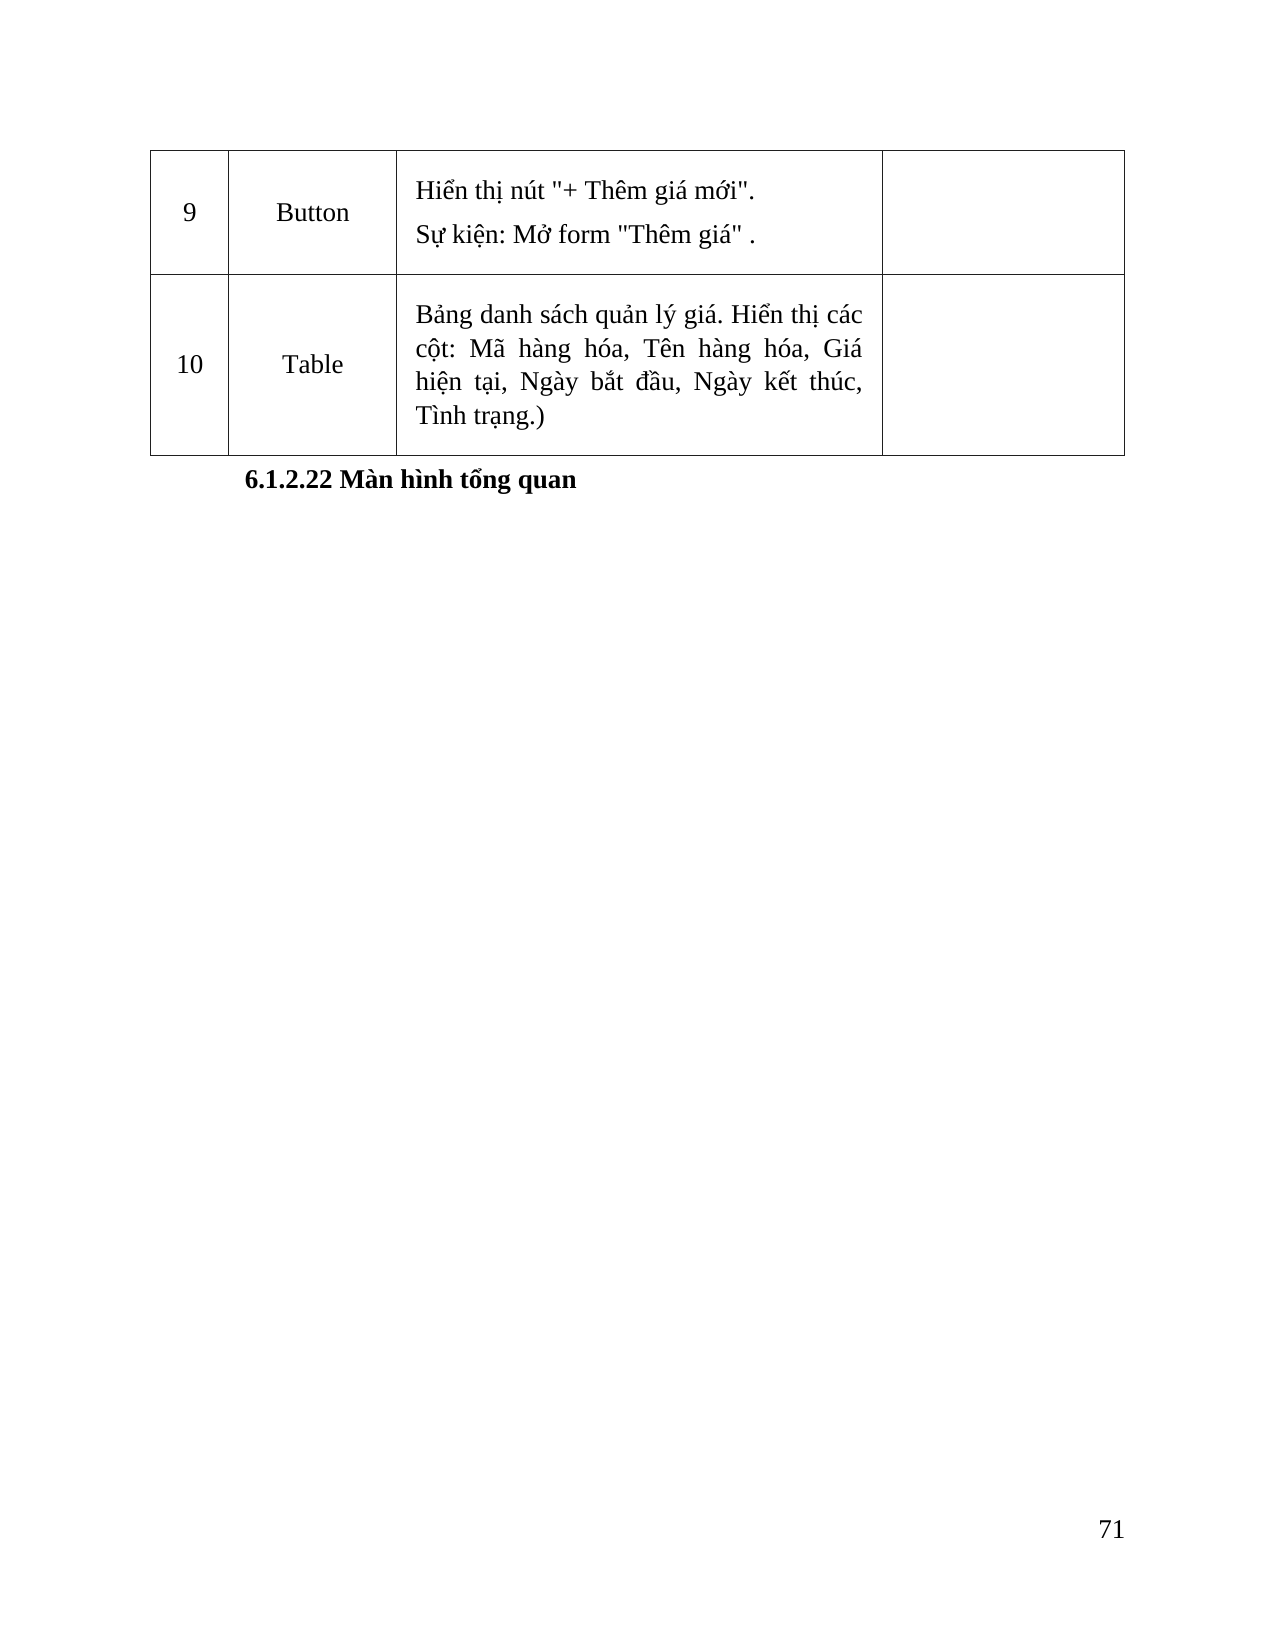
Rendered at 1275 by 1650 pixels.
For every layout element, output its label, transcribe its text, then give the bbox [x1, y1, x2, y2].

table_cell Button [229, 151, 396, 274]
table_cell 10 [151, 275, 228, 455]
subtitle 6.1.2.22 Màn hình tổng quan [244, 463, 1125, 494]
table_cell [883, 151, 1124, 274]
table_cell [883, 275, 1124, 455]
table_cell Bảng danh sách quản lý giá. Hiển thị các cột: Mã hàng hóa, Tên hàng hóa, Giá hiện tại, Ngày bắt đầu, Ngày kết thúc, Tình trạng.) [397, 275, 882, 455]
table_cell Hiển thị nút "+ Thêm giá mới". Sự kiện: Mở form "Thêm giá" . [397, 151, 882, 274]
table_cell 9 [151, 151, 228, 274]
table_cell Table [229, 275, 396, 455]
